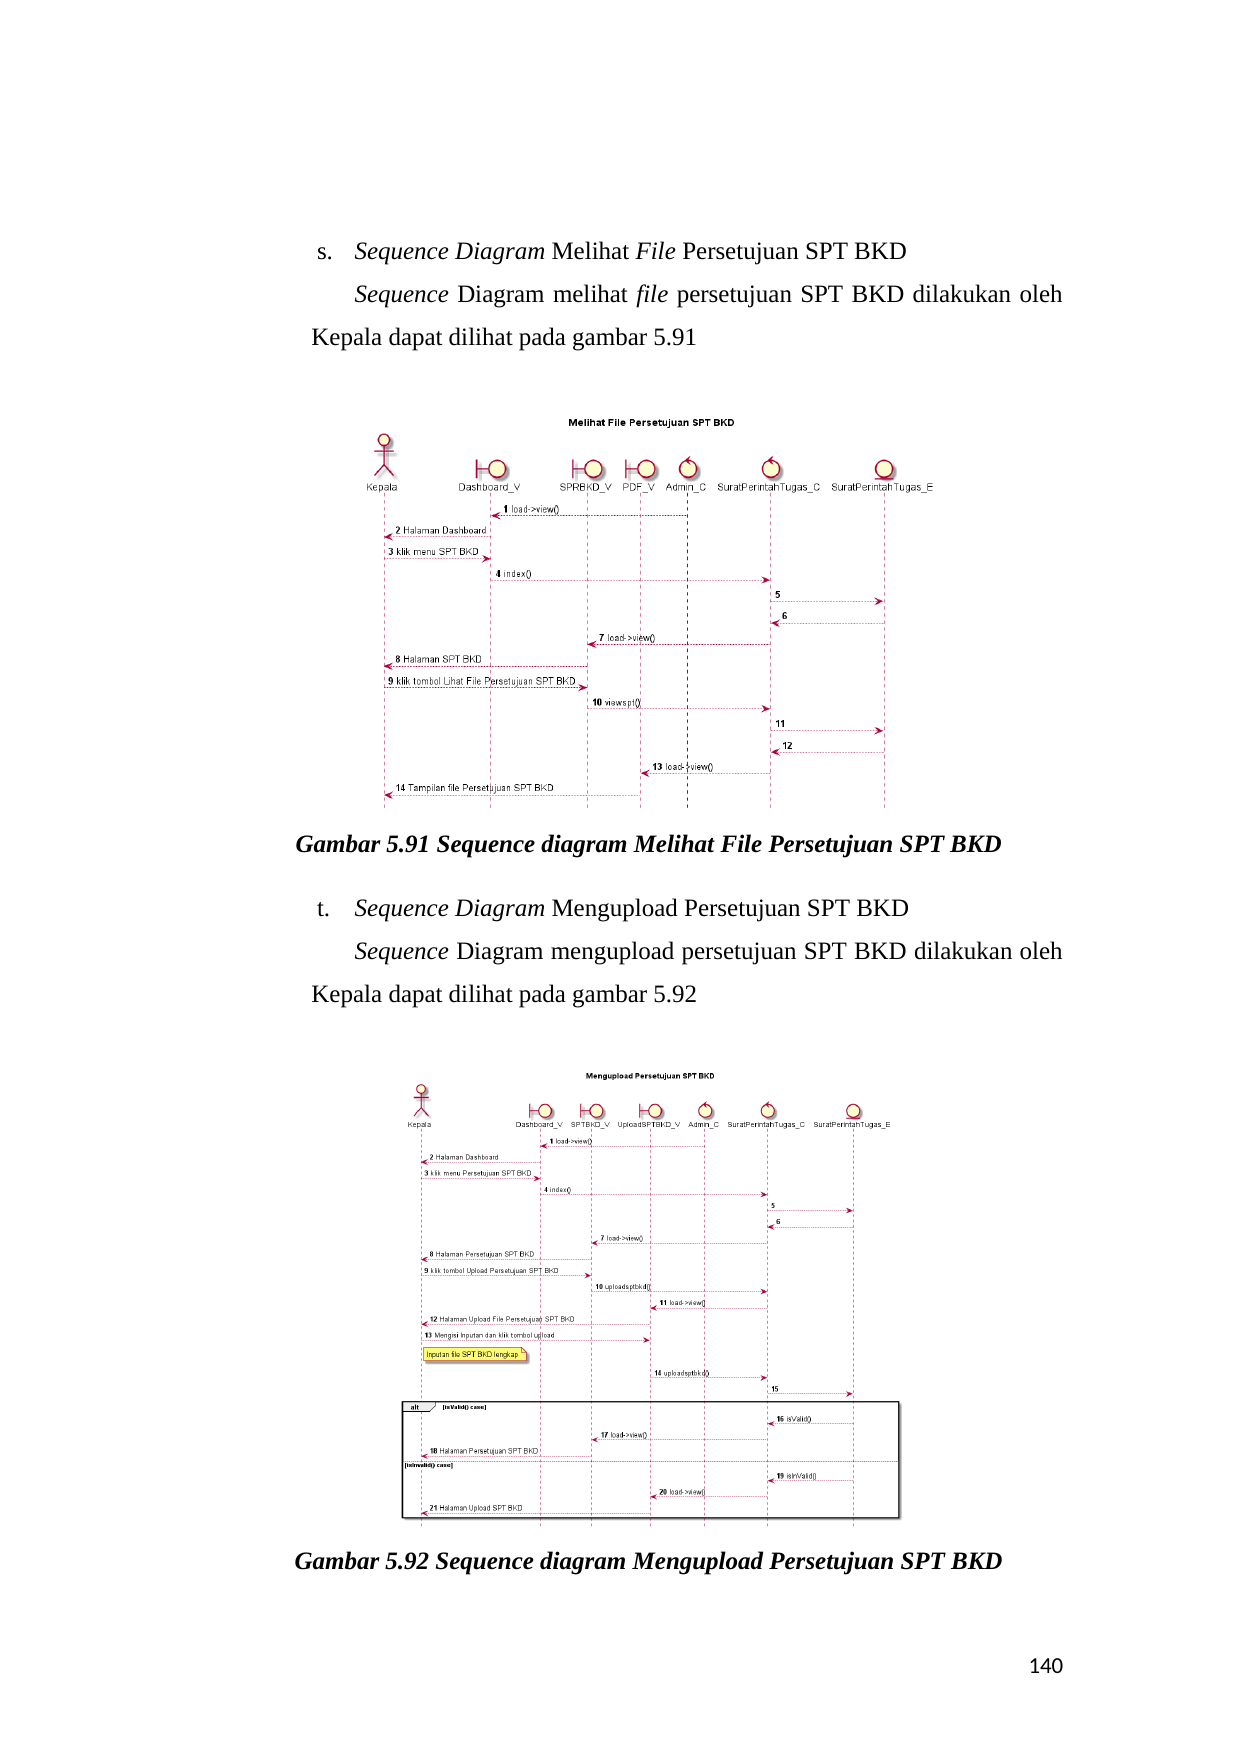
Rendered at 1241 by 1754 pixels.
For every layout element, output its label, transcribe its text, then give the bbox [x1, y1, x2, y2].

text Gambar 5.91 Sequence diagram Melihat File Persetujuan SPT BKD [236, 829, 1063, 858]
list Sequence Diagram melihat file persetujuan SPT BKD dilakukan oleh Kepala dapat dilihat pada gambar 5.91 [311, 279, 1063, 351]
list Sequence Diagram Mengupload Persetujuan SPT BKD [317, 893, 1063, 922]
picture [396, 1065, 904, 1532]
list Sequence Diagram mengupload persetujuan SPT BKD dilakukan oleh Kepala dapat dilihat pada gambar 5.92 [311, 936, 1063, 1008]
text Gambar 5.92 Sequence diagram Mengupload Persetujuan SPT BKD [236, 1546, 1063, 1575]
picture [360, 408, 940, 815]
list Sequence Diagram Melihat File Persetujuan SPT BKD [317, 236, 1063, 265]
